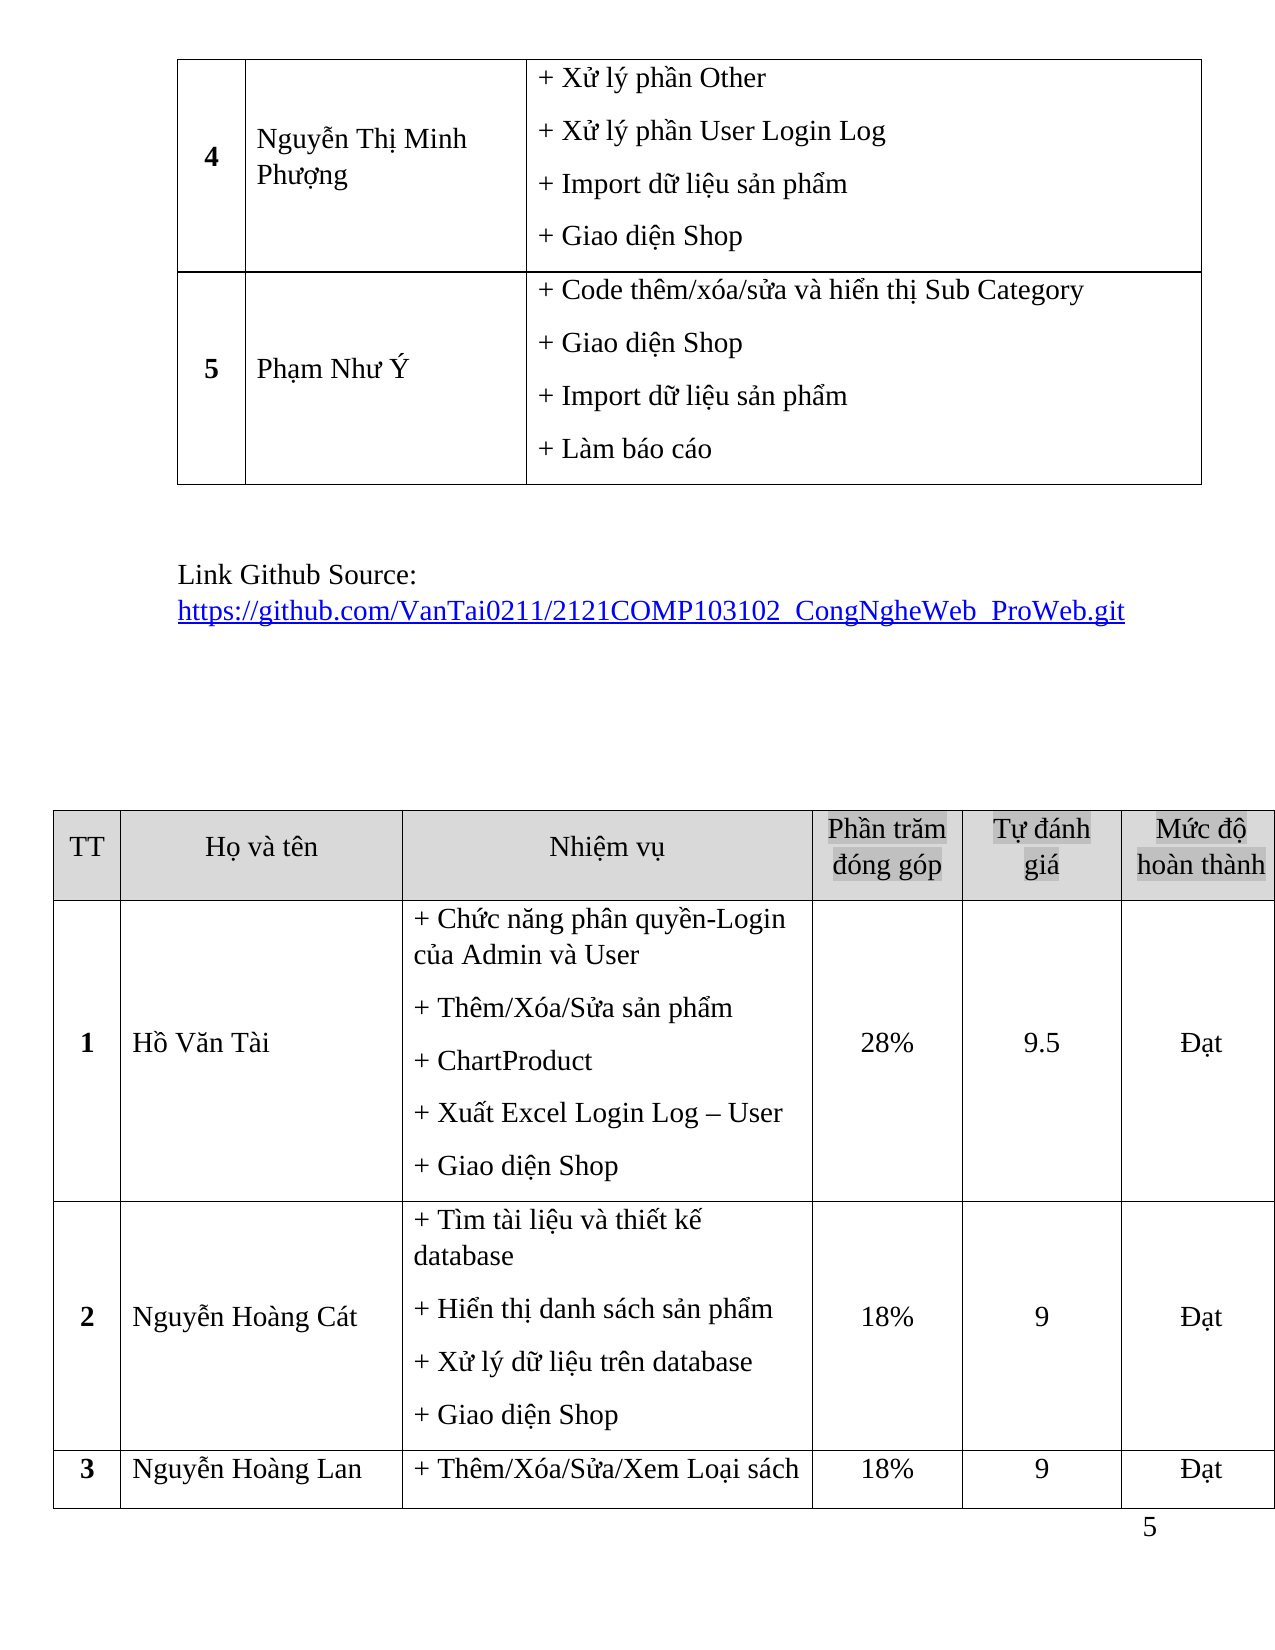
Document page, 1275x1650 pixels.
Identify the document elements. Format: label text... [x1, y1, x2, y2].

table_cell Nguyễn Hoàng Cát [121, 1202, 402, 1450]
table_cell Hồ Văn Tài [121, 901, 402, 1201]
table_cell 9.5 [963, 901, 1121, 1201]
table_cell 9 [963, 1451, 1121, 1508]
table_header Mức độ hoàn thành [1122, 811, 1274, 900]
table_cell + Xử lý phần Other + Xử lý phần User Login Log + Import dữ liệu sản phẩm + Giao diện Shop [527, 60, 1201, 271]
table_cell 18% [813, 1202, 962, 1450]
table_cell Đạt [1122, 1451, 1274, 1508]
table_header Nhiệm vụ [403, 811, 812, 900]
table_cell + Tìm tài liệu và thiết kế database + Hiển thị danh sách sản phẩm + Xử lý dữ liệu trên database + Giao diện Shop [403, 1202, 812, 1450]
table_cell 2 [54, 1202, 120, 1450]
table_header Phần trăm đóng góp [813, 811, 962, 900]
text Link Github Source: https://github.com/VanTai0211/2121COMP103102_CongNgheWeb_ProWeb.git [177, 557, 1157, 627]
table_cell 18% [813, 1451, 962, 1508]
table_header Họ và tên [121, 811, 402, 900]
table_header TT [54, 811, 120, 900]
table_cell Nguyễn Thị Minh Phượng [246, 60, 526, 271]
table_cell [403, 1451, 812, 1508]
table_cell 4 [178, 60, 245, 271]
table_cell 28% [813, 901, 962, 1201]
table_cell Đạt [1122, 901, 1274, 1201]
table_cell 1 [54, 901, 120, 1201]
table_cell 9 [963, 1202, 1121, 1450]
table_cell 5 [178, 273, 245, 484]
table_cell Phạm Như Ý [246, 273, 526, 484]
table_cell + Chức năng phân quyền-Login của Admin và User + Thêm/Xóa/Sửa sản phẩm + ChartProduct + Xuất Excel Login Log – User + Giao diện Shop [403, 901, 812, 1201]
table_cell Nguyễn Hoàng Lan Vy [121, 1451, 402, 1508]
table_cell 3 [54, 1451, 120, 1508]
table_header Tự đánh giá [963, 811, 1121, 900]
table_cell Đạt [1122, 1202, 1274, 1450]
table_cell + Code thêm/xóa/sửa và hiển thị Sub Category + Giao diện Shop + Import dữ liệu sản phẩm + Làm báo cáo [527, 273, 1201, 484]
